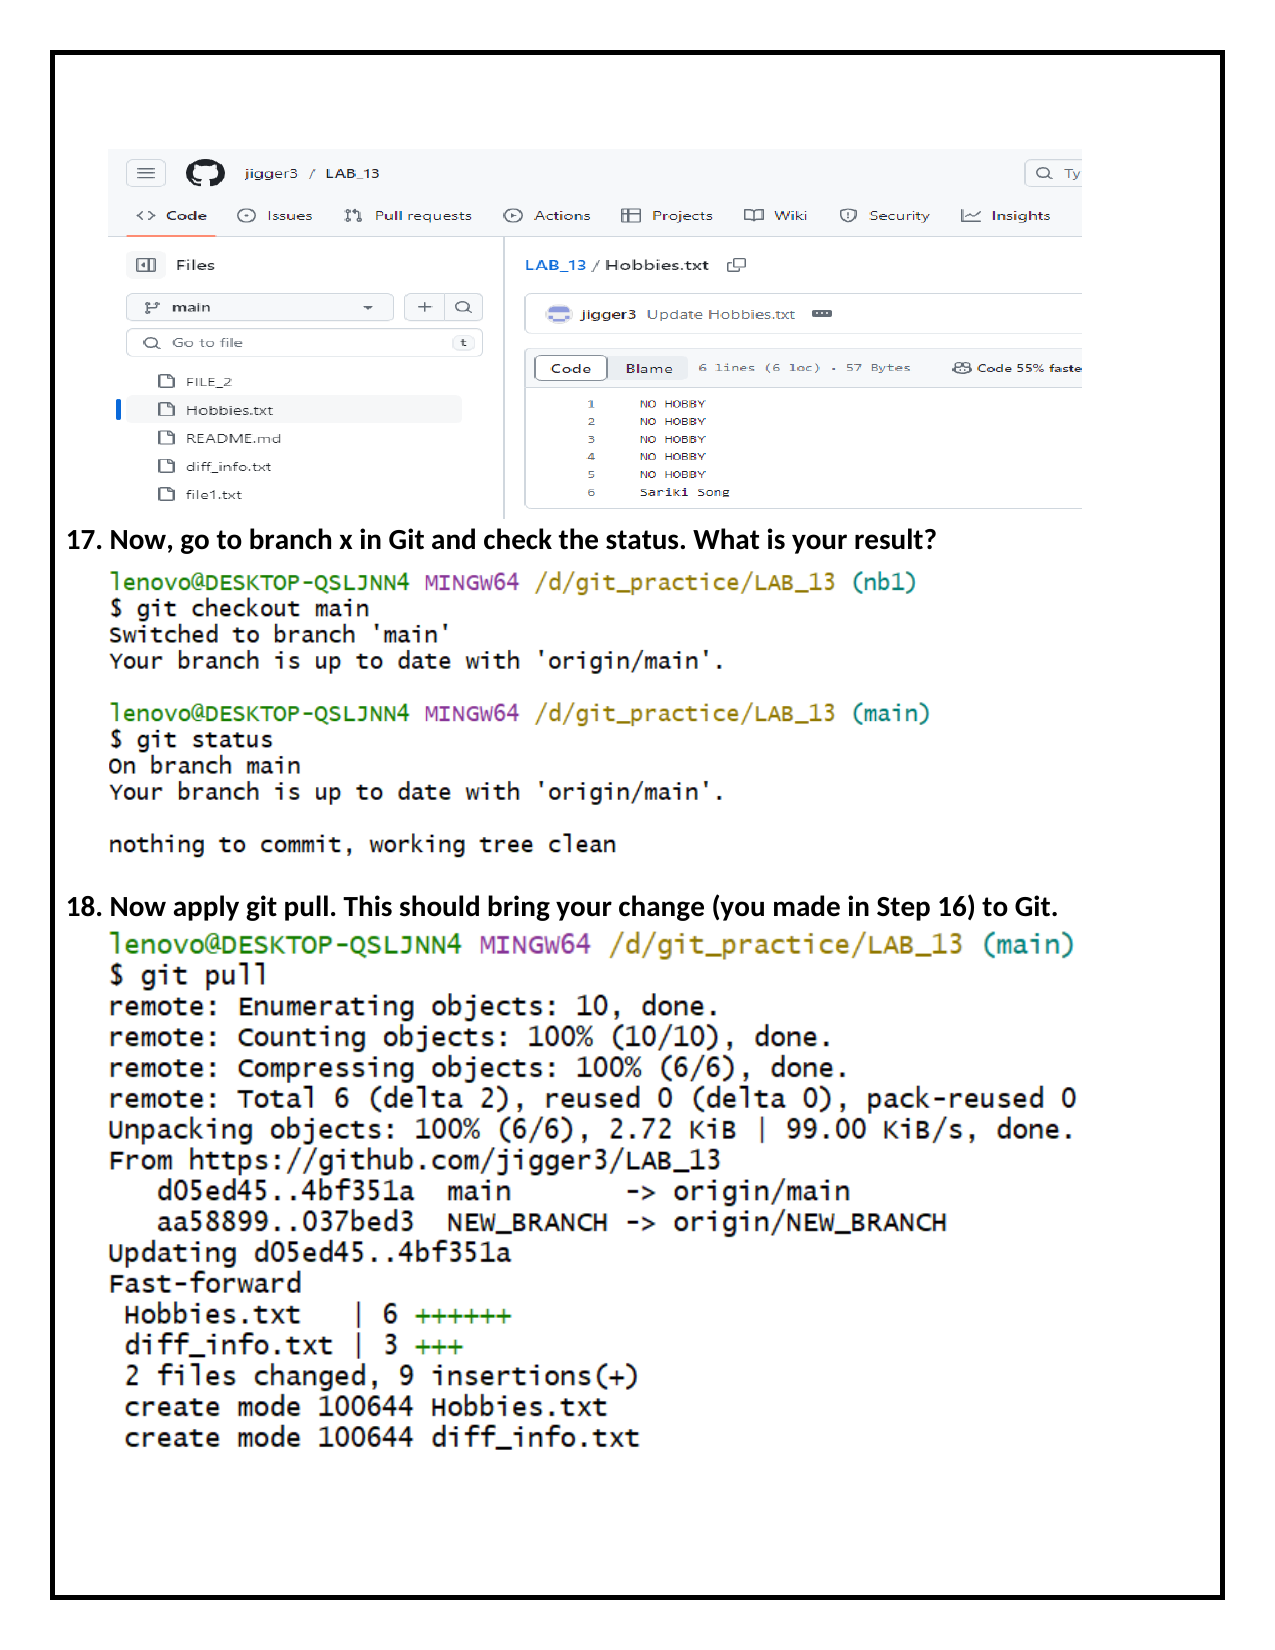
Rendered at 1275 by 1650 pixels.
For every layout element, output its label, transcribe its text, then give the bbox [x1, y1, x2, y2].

list 18. Now apply git pull. This should bring your change (you made in Step 16) to Git. [66, 888, 1125, 924]
list 17. Now, go to branch x in Git and check the status. What is your result? [66, 521, 1125, 557]
picture [108, 149, 1082, 519]
picture [108, 559, 1082, 886]
picture [107, 926, 1083, 1472]
